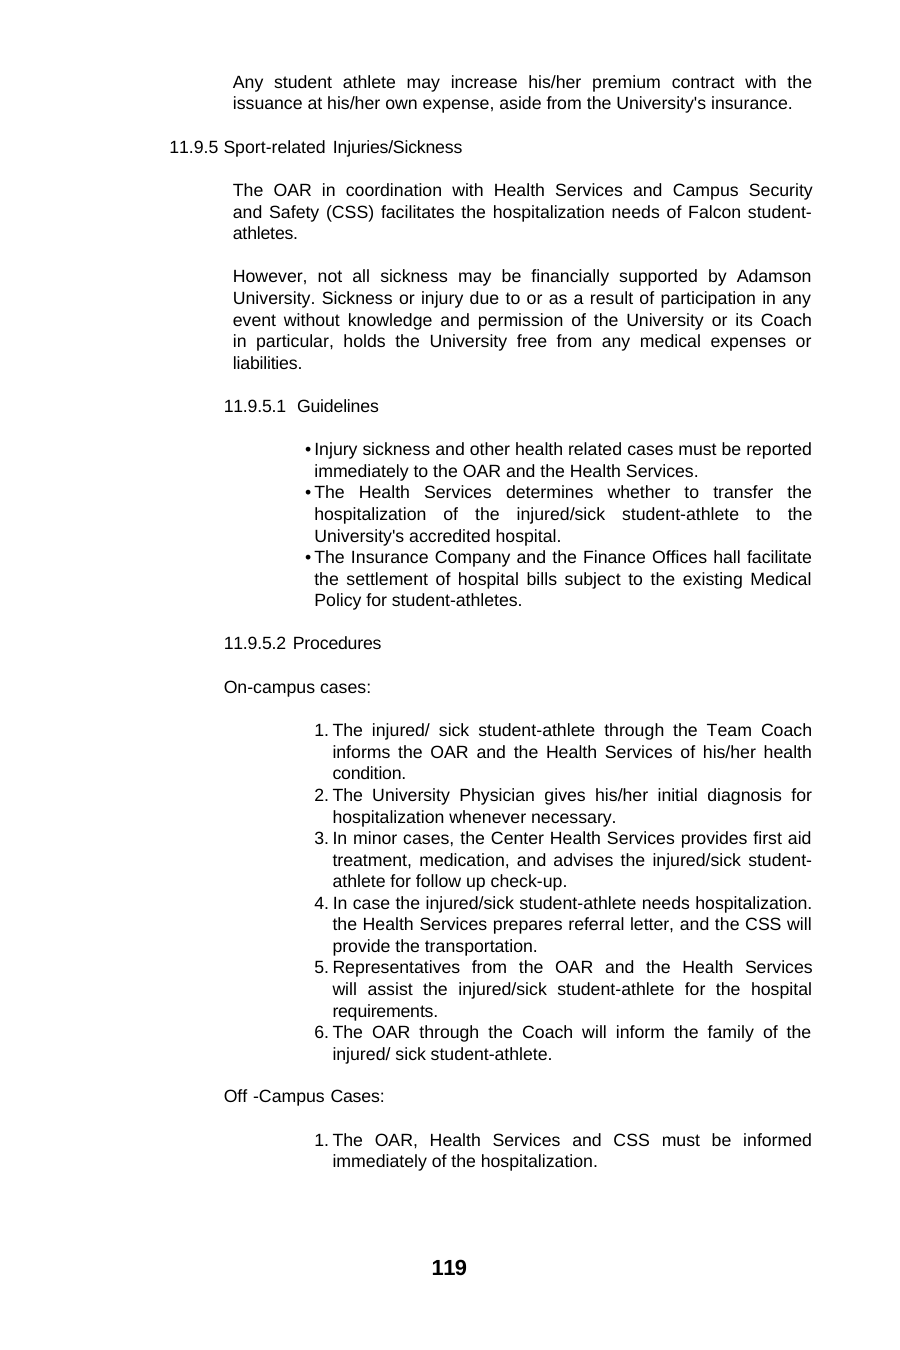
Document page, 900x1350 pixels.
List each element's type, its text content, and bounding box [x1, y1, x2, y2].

list Injury sickness and other health related cases must be reported immediately to the OAR and the Health Services. [305, 439, 812, 481]
list In case the injured/sick student-athlete needs hospitalization. the Health Services prepares referral letter, and the CSS will provide the transportation. [314, 893, 812, 956]
list The Health Services determines whether to transfer the hospitalization of the injured/sick student-athlete to the University's accredited hospital. [305, 482, 812, 546]
list The University Physician gives his/her initial diagnosis for hospitalization whenever necessary. [314, 785, 812, 827]
list The OAR, Health Services and CSS must be informed immediately of the hospitalization. [314, 1130, 812, 1172]
list In minor cases, the Center Health Services provides first aid treatment, medication, and advises the injured/sick student- athlete for follow up check-up. [314, 828, 812, 891]
list Representatives from the OAR and the Health Services will assist the injured/sick student-athlete for the hospital requirements. [314, 957, 812, 1021]
text However, not all sickness may be financially supported by Adamson University. Sickness or injury due to or as a result of participation in any event without knowledge and permission of the University or its Coach in particular, holds the University free from any medical expenses or liabilities. [233, 266, 812, 373]
list Sport-related Injuries/Sickness [169, 136, 846, 157]
list The Insurance Company and the Finance Offices hall facilitate the settlement of hospital bills subject to the existing Medical Policy for student-athletes. [305, 547, 812, 611]
text The OAR in coordination with Health Services and Campus Security and Safety (CSS) facilitates the hospitalization needs of Falcon student- athletes. [233, 180, 812, 243]
list Procedures On-campus cases: [223, 633, 386, 697]
list Guidelines [223, 396, 846, 416]
text Any student athlete may increase his/her premium contract with the issuance at his/her own expense, aside from the University's insurance. [233, 72, 812, 113]
list The injured/ sick student-athlete through the Team Coach informs the OAR and the Health Services of his/her health condition. [314, 720, 812, 784]
text Off -Campus Cases: [223, 1086, 846, 1106]
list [314, 1022, 812, 1064]
